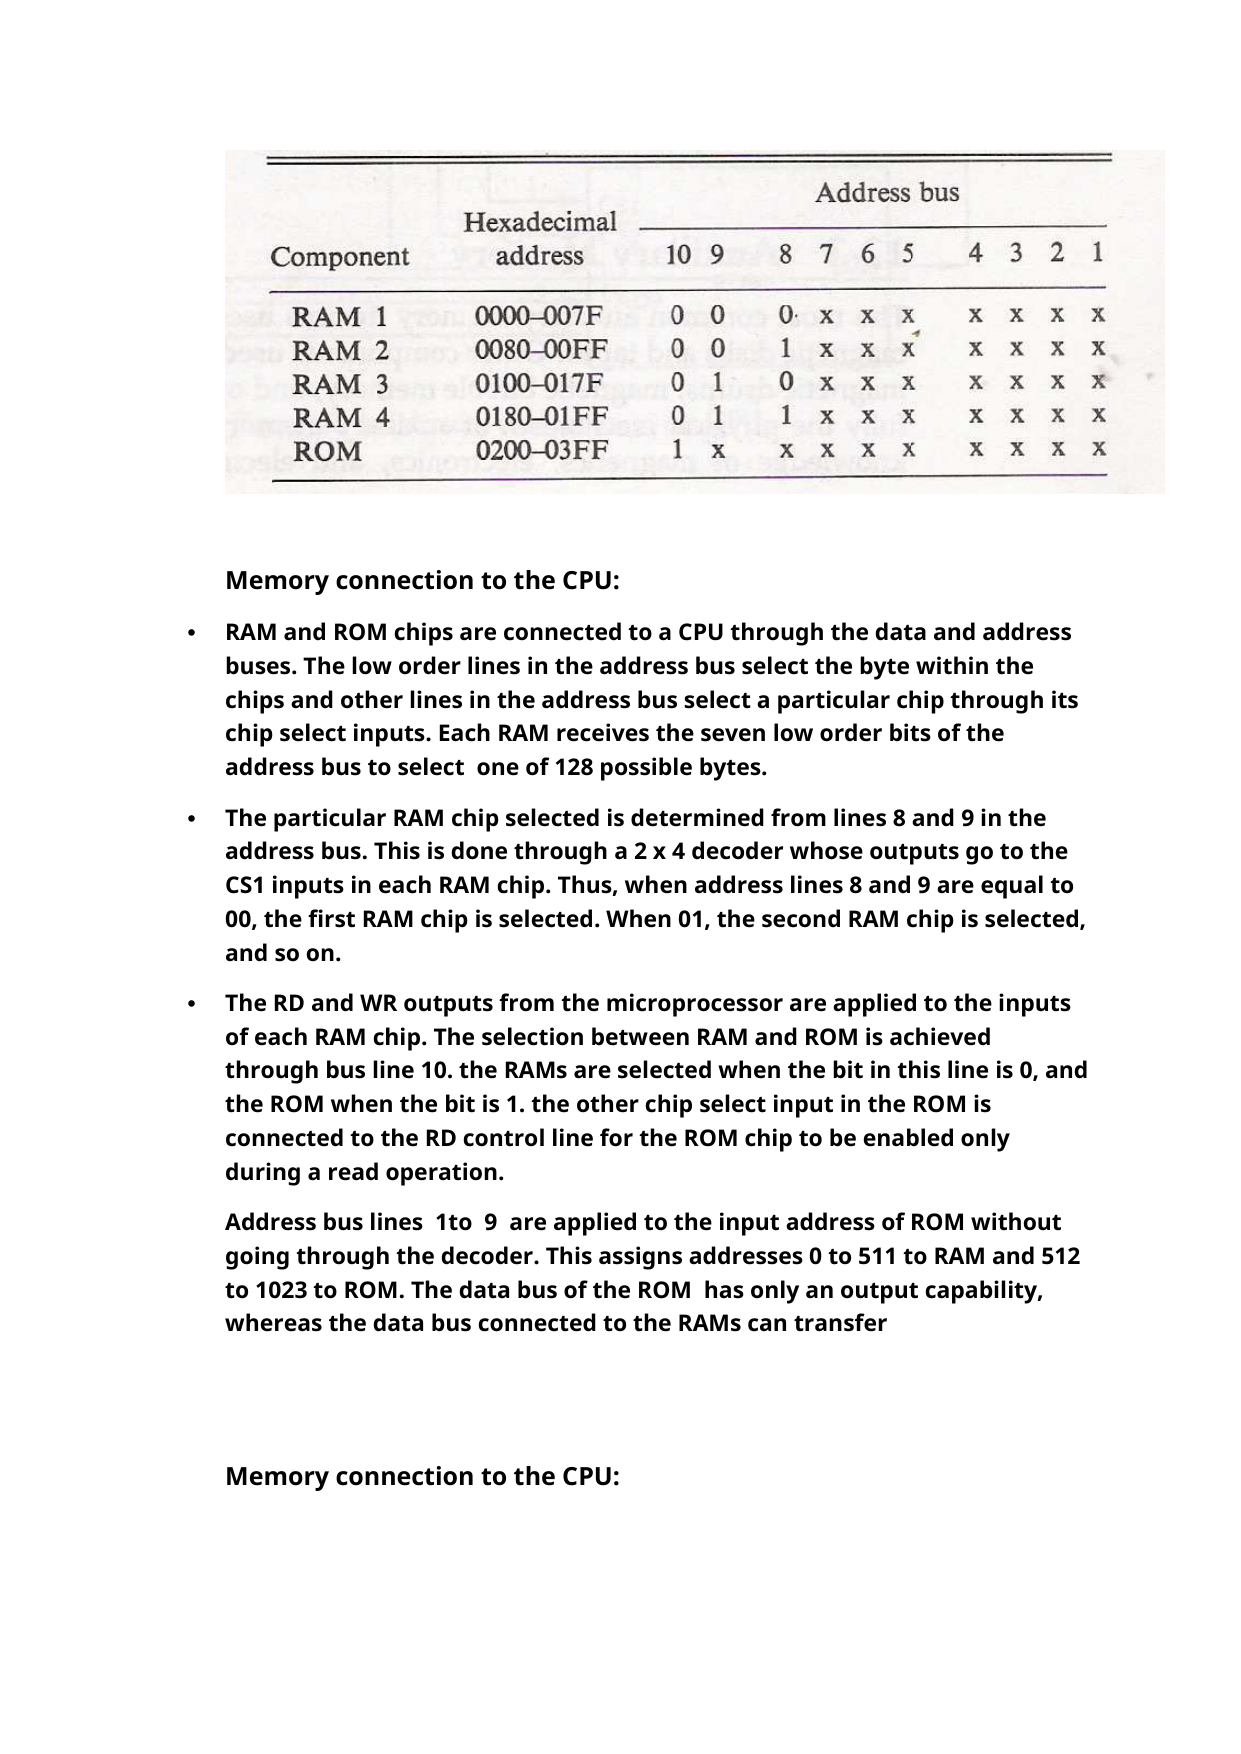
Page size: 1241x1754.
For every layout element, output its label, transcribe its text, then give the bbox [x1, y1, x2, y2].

text Address bus lines 1to 9 are applied to the input address of ROM without going through the decoder. This assigns addresses 0 to 511 to RAM and 512 to 1023 to ROM. The data bus of the ROM has only an output capability, whereas the data bus connected to the RAMs can transfer [225, 1206, 1090, 1339]
list RAM and ROM chips are connected to a CPU through the data and address buses. The low order lines in the address bus select the byte within the chips and other lines in the address bus select a particular chip through its chip select inputs. Each RAM receives the seven low order bits of the address bus to select one of 128 possible bytes. [187, 616, 1090, 782]
picture [225, 150, 1166, 494]
list The particular RAM chip selected is determined from lines 8 and 9 in the address bus. This is done through a 2 x 4 decoder whose outputs go to the CS1 inputs in each RAM chip. Thus, when address lines 8 and 9 are equal to 00, the first RAM chip is selected. When 01, the second RAM chip is selected, and so on. [187, 802, 1090, 968]
text Memory connection to the CPU: [225, 1459, 1090, 1493]
text Memory connection to the CPU: [225, 563, 1090, 597]
list The RD and WR outputs from the microprocessor are applied to the inputs of each RAM chip. The selection between RAM and ROM is achieved through bus line 10. the RAMs are selected when the bit in this line is 0, and the ROM when the bit is 1. the other chip select input in the ROM is connected to the RD control line for the ROM chip to be enabled only during a read operation. [187, 987, 1090, 1187]
